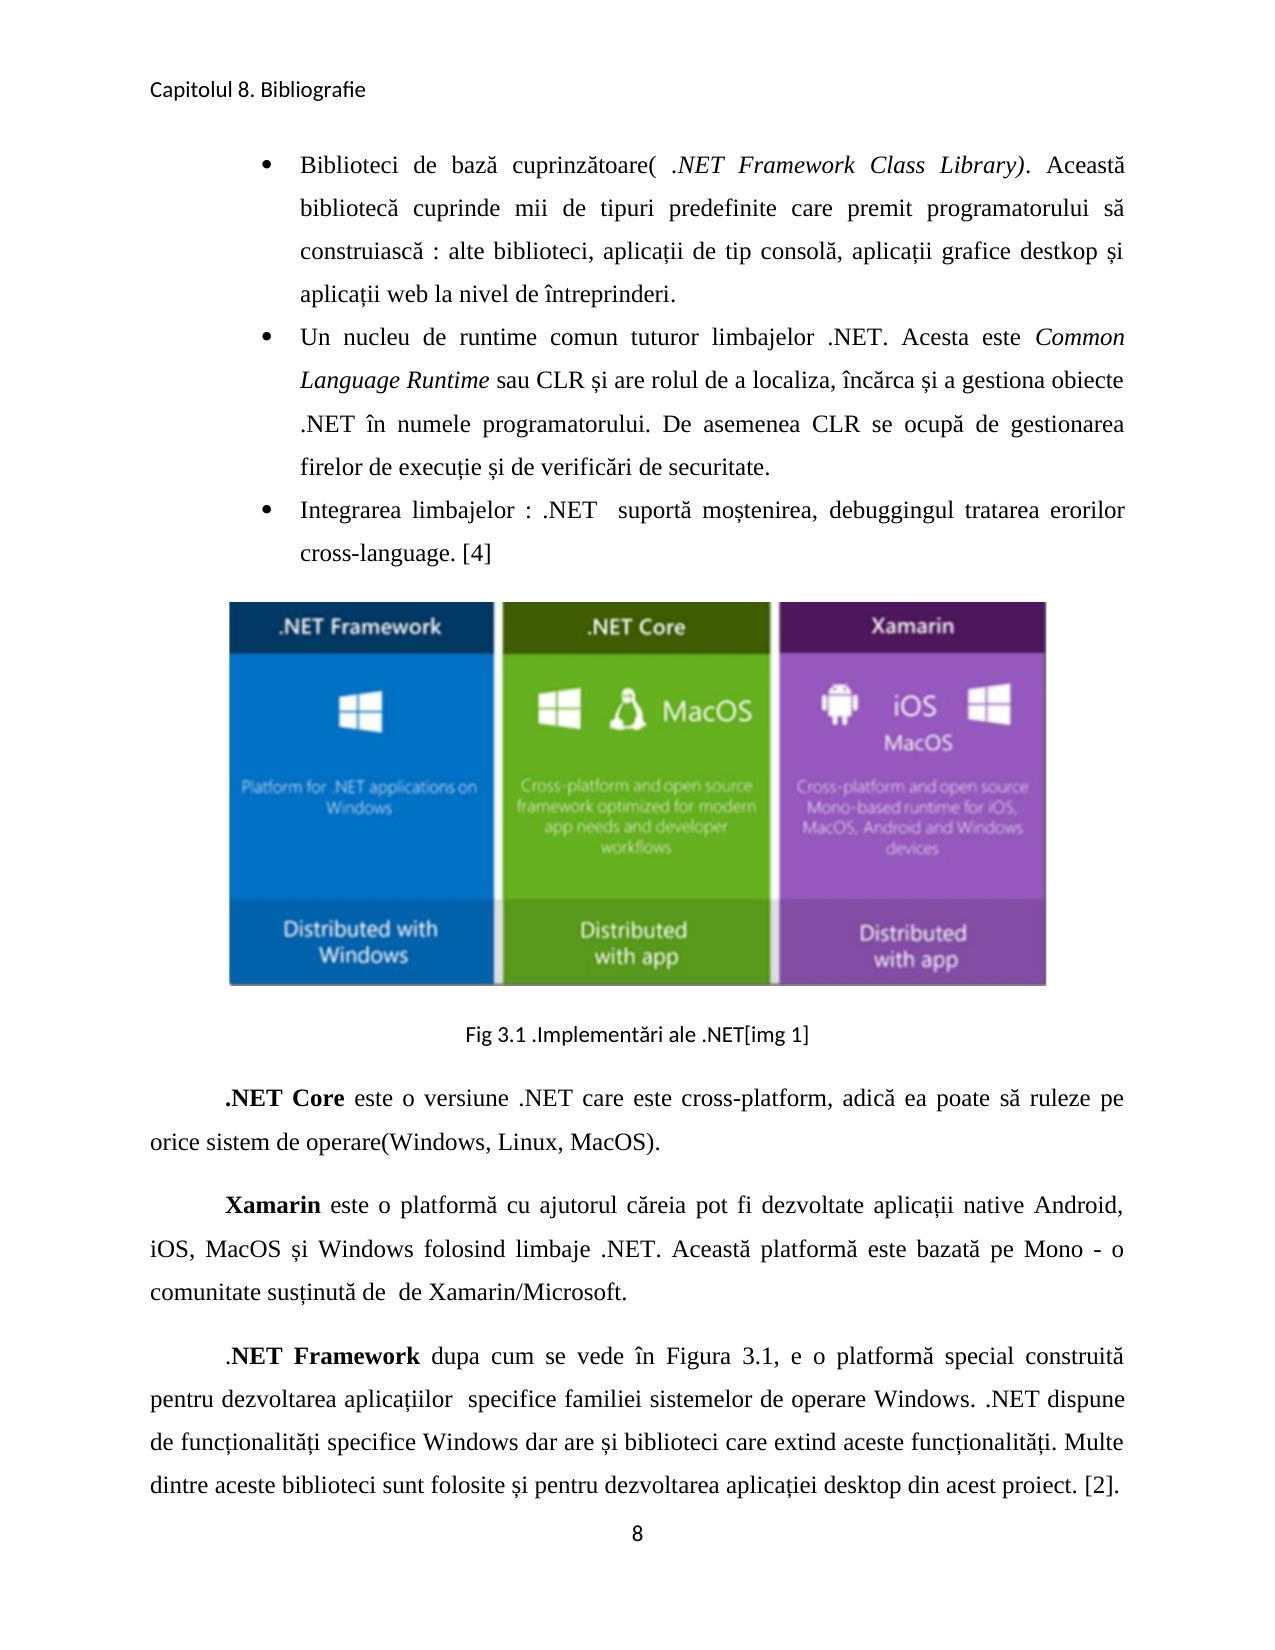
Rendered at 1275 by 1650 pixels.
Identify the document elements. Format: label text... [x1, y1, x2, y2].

text Fig 3.1 .Implementări ale .NET[img 1] [150, 1021, 1125, 1049]
list Integrarea limbajelor : .NET suportă moștenirea, debuggingul tratarea erorilor cross-language. [4] [262, 495, 1125, 567]
text .NET Framework dupa cum se vede în Figura 3.1, e o platformă special construită pentru dezvoltarea aplicațiilor specifice familiei sistemelor de operare Windows. .NET dispune de funcționalități specifice Windows dar are și biblioteci care extind aceste funcționalități. Multe dintre aceste biblioteci sunt folosite și pentru dezvoltarea aplicației desktop din acest proiect. [2]. [150, 1341, 1125, 1499]
list Biblioteci de bază cuprinzătoare( .NET Framework Class Library). Această bibliotecă cuprinde mii de tipuri predefinite care premit programatorului să construiască : alte biblioteci, aplicații de tip consolă, aplicații grafice destkop și aplicații web la nivel de întreprinderi. [262, 150, 1125, 308]
text Xamarin este o platformă cu ajutorul căreia pot fi dezvoltate aplicații native Android, iOS, MacOS și Windows folosind limbaje .NET. Această platformă este bazată pe Mono - o comunitate susținută de de Xamarin/Microsoft. [150, 1191, 1125, 1306]
list Un nucleu de runtime comun tuturor limbajelor .NET. Acesta este Common Language Runtime sau CLR și are rolul de a localiza, încărca și a gestiona obiecte .NET în numele programatorului. De asemenea CLR se ocupă de gestionarea firelor de execuție și de verificări de securitate. [262, 322, 1125, 481]
text .NET Core este o versiune .NET care este cross-platform, adică ea poate să ruleze pe orice sistem de operare(Windows, Linux, MacOS). [150, 1083, 1125, 1155]
picture [228, 602, 1047, 986]
